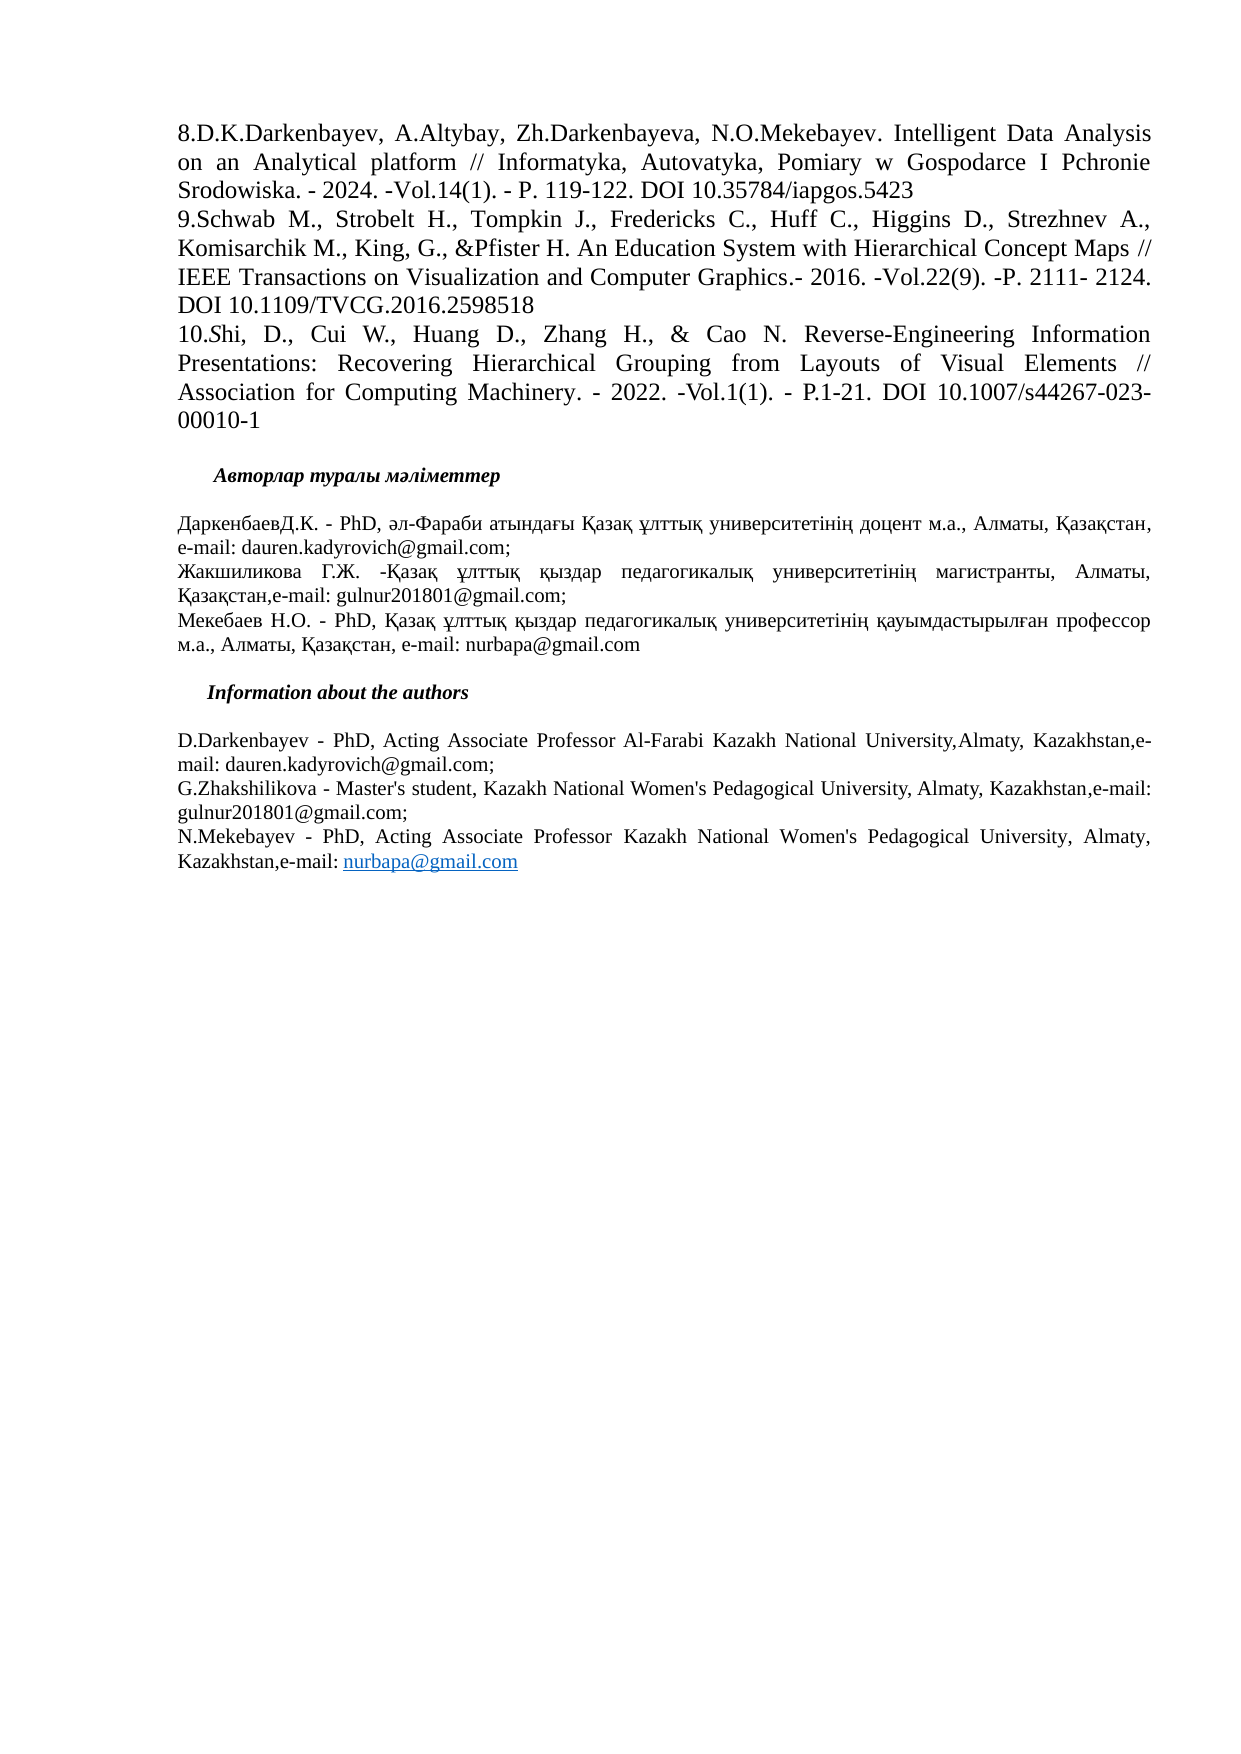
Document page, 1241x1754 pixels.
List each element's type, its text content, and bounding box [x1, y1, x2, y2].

text 8.D.K.Darkenbayev, A.Altybay, Zh.Darkenbayeva, N.O.Mekebayev. Intelligent Data Analysis on an Analytical platform // Informatyka, Autovatyka, Pomiary w Gospodarce I Pchronie Srodowiska. - 2024. -Vol.14(1). - P. 119-122. DOI 10.35784/iapgos.5423 [177, 118, 1152, 204]
text Жакшиликова Г.Ж. -Қазақ ұлттық қыздар педагогикалық университетінің магистранты, Алматы, Қазақстан,e-mail: gulnur201801@gmail.com; [177, 559, 1152, 607]
text N.Mekebayev - PhD, Acting Associate Professor Kazakh National Women's Pedagogical University, Almaty, Kazakhstan,e-mail: nurbapa@gmail.com [177, 824, 1152, 873]
text 10.Shi, D., Cui W., Huang D., Zhang H., & Cao N. Reverse-Engineering Information Presentations: Recovering Hierarchical Grouping from Layouts of Visual Elements // Association for Computing Machinery. - 2022. -Vol.1(1). - P.1-21. DOI 10.1007/s44267-023-00010-1 [177, 319, 1152, 434]
text Авторлар туралы мәліметтер [177, 463, 1152, 487]
text G.Zhakshilikova - Master's student, Kazakh National Women's Pedagogical University, Almaty, Kazakhstan,e-mail: gulnur201801@gmail.com; [177, 776, 1152, 824]
text Information about the authors [177, 680, 1152, 704]
text D.Darkenbayev - PhD, Acting Associate Professor Al-Farabi Kazakh National University,Almaty, Kazakhstan,e-mail: dauren.kadyrovich@gmail.com; [177, 728, 1152, 776]
text Мекебаев Н.О. - PhD, Қазақ ұлттық қыздар педагогикалық университетінің қауымдастырылған профессор м.а., Алматы, Қазақстан, e-mail: nurbapa@gmail.com [177, 607, 1152, 656]
text ДаркенбаевД.К. - PhD, әл-Фараби атындағы Қазақ ұлттық университетінің доцент м.а., Алматы, Қазақстан, e-mail: dauren.kadyrovich@gmail.com; [177, 511, 1152, 559]
text 9.Schwab M., Strobelt H., Tompkin J., Fredericks C., Huff C., Higgins D., Strezhnev A., Komisarchik M., King, G., &Pfister H. An Education System with Hierarchical Concept Maps // IEEE Transactions on Visualization and Computer Graphics.- 2016. -Vol.22(9). -P. 2111- 2124. DOI 10.1109/TVCG.2016.2598518 [177, 204, 1152, 319]
